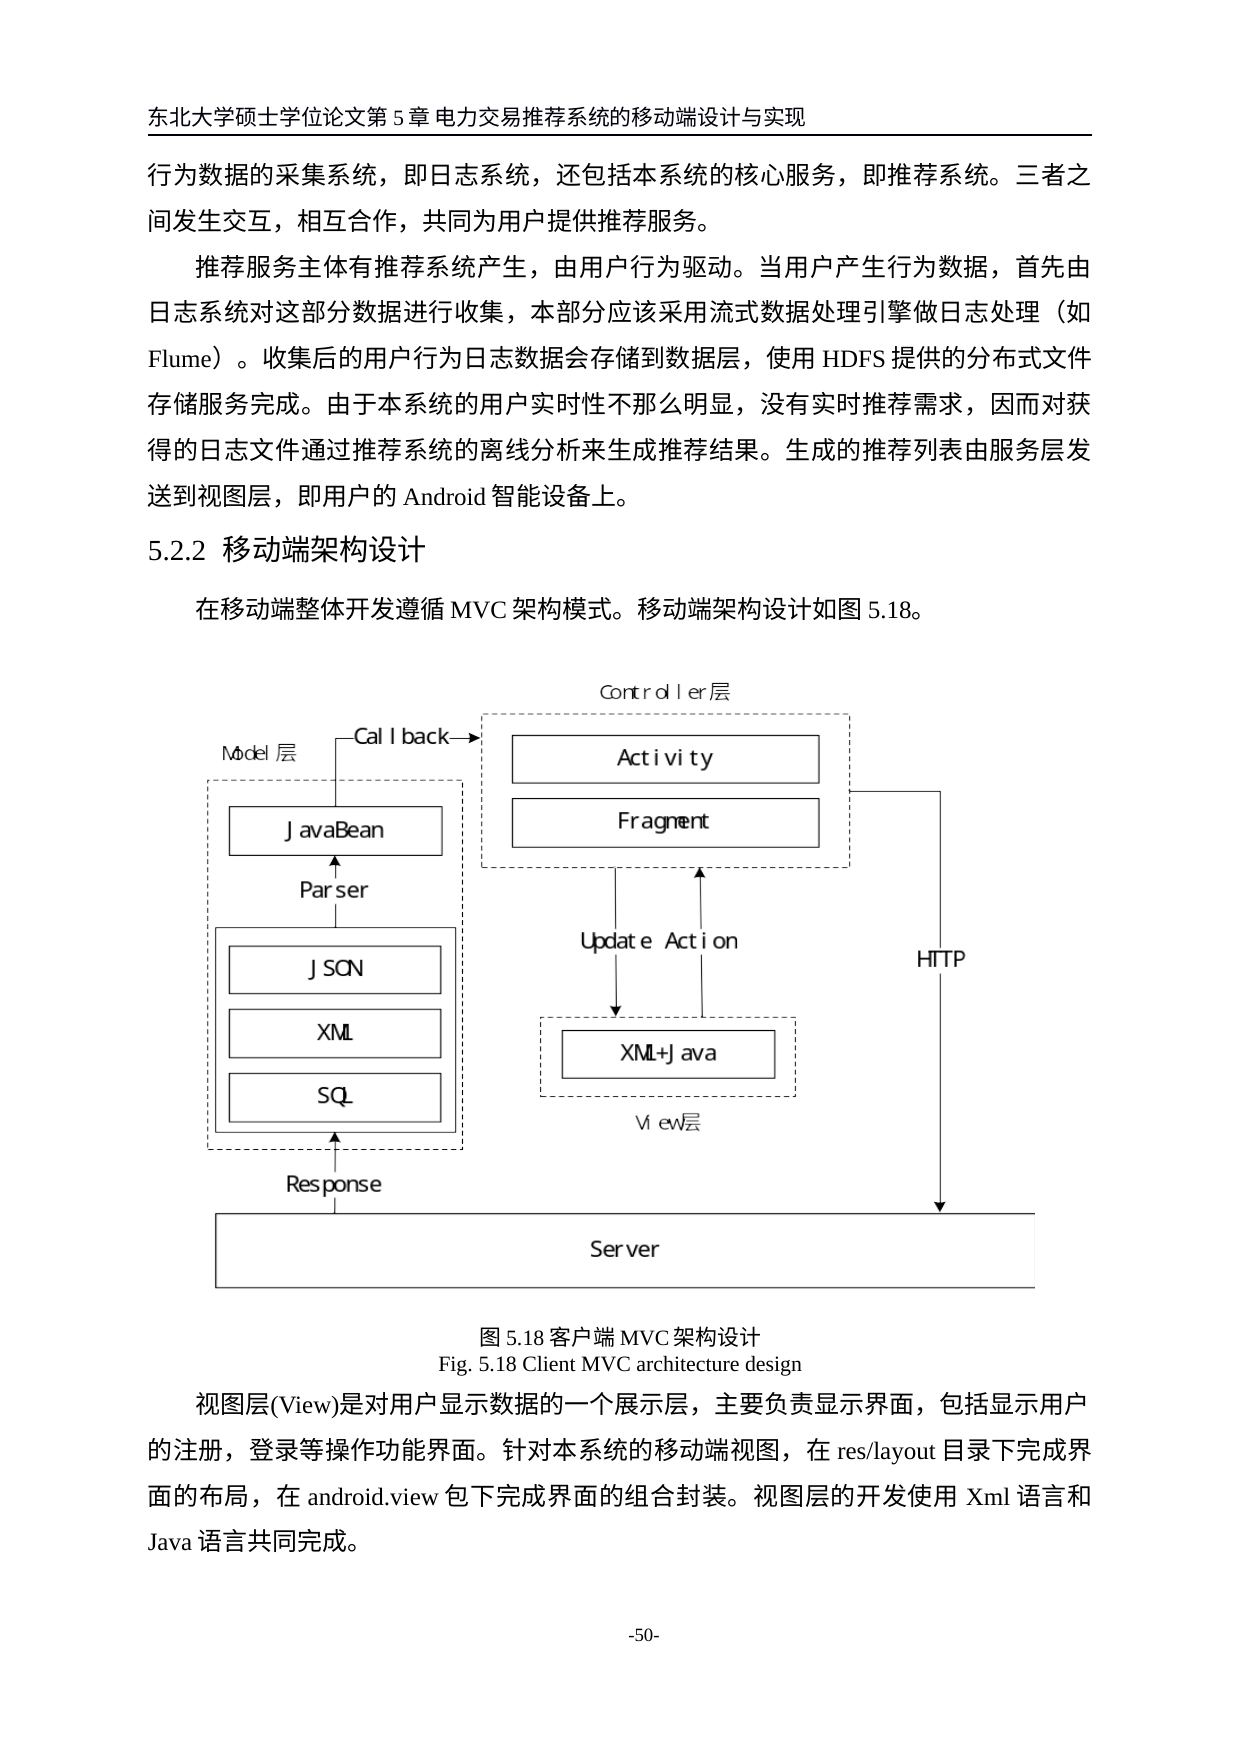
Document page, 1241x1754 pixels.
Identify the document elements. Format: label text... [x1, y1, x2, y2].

text 推荐服务主体有推荐系统产生，由用户行为驱动。当用户产生行为数据，首先由日志系统对这部分数据进行收集，本部分应该采用流式数据处理引擎做日志处理（如Flume）。收集后的用户行为日志数据会存储到数据层，使用HDFS提供的分布式文件存储服务完成。由于本系统的用户实时性不那么明显，没有实时推荐需求，因而对获得的日志文件通过推荐系统的离线分析来生成推荐结果。生成的推荐列表由服务层发送到视图层，即用户的Android智能设备上。 [148, 239, 1092, 514]
text 视图层(View)是对用户显示数据的一个展示层，主要负责显示界面，包括显示用户的注册，登录等操作功能界面。针对本系统的移动端视图，在res/layout目录下完成界面的布局，在android.view包下完成界面的组合封装。视图层的开发使用Xml语言和Java语言共同完成。 [148, 1377, 1092, 1560]
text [148, 148, 1092, 239]
subtitle 移动端架构设计 [148, 527, 1092, 569]
